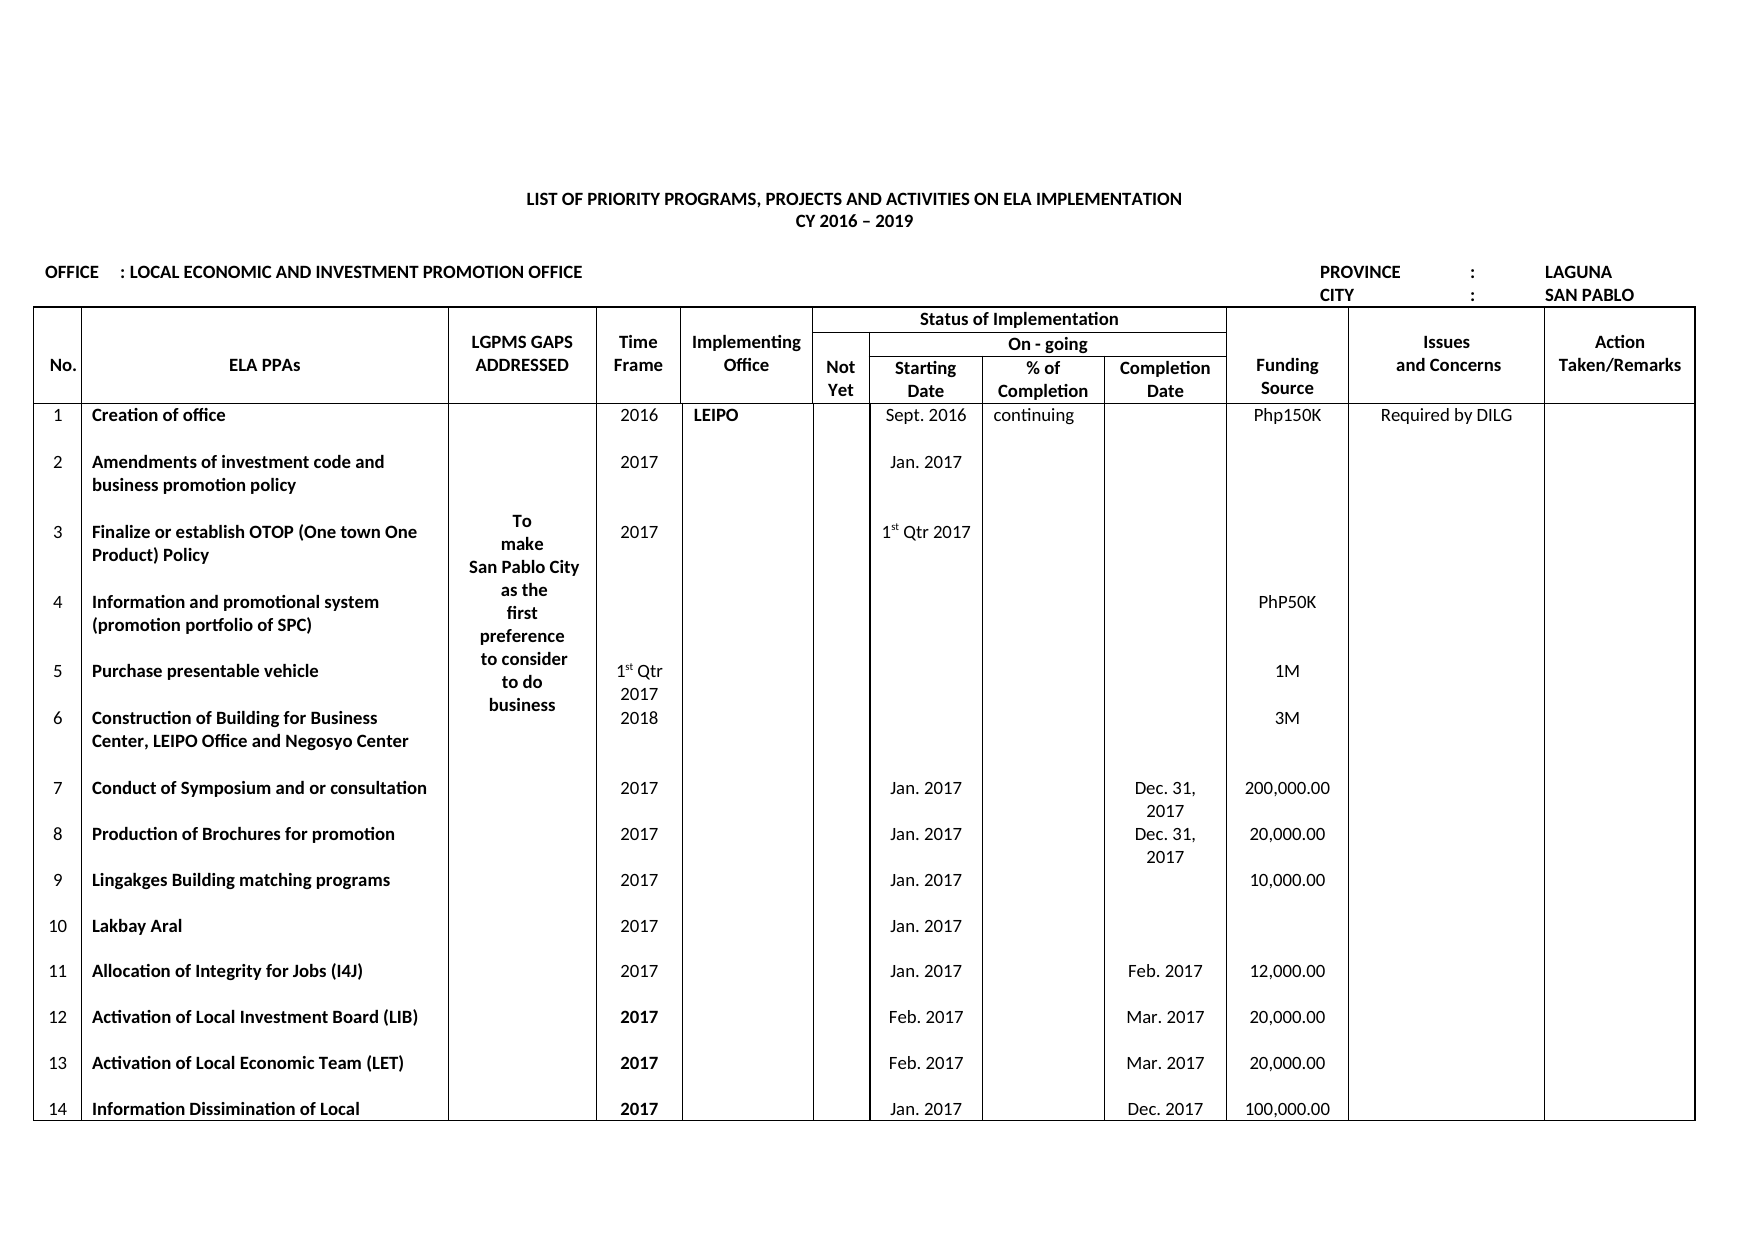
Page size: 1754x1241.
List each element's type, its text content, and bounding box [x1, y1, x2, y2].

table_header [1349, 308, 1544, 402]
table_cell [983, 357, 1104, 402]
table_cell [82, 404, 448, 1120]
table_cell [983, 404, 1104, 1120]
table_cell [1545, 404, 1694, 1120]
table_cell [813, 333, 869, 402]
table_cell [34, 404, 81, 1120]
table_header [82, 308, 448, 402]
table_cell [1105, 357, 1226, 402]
text OFFICE : LOCAL ECONOMIC AND INVESTMENT PROMOTION OFFICE PROVINCE : LAGUNA [45, 261, 1664, 283]
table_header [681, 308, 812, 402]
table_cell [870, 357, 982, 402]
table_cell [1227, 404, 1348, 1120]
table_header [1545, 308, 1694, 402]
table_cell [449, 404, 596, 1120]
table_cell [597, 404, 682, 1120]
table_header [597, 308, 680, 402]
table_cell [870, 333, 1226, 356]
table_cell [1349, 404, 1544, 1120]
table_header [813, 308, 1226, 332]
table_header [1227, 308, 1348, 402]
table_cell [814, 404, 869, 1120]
text LIST OF PRIORITY PROGRAMS, PROJECTS AND ACTIVITIES ON ELA IMPLEMENTATION [45, 187, 1664, 209]
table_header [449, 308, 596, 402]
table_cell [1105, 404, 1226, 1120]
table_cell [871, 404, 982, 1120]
text CY 2016 – 2019 [45, 209, 1664, 232]
text CITY : SAN PABLO [45, 283, 1664, 306]
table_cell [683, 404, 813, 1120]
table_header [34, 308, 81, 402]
